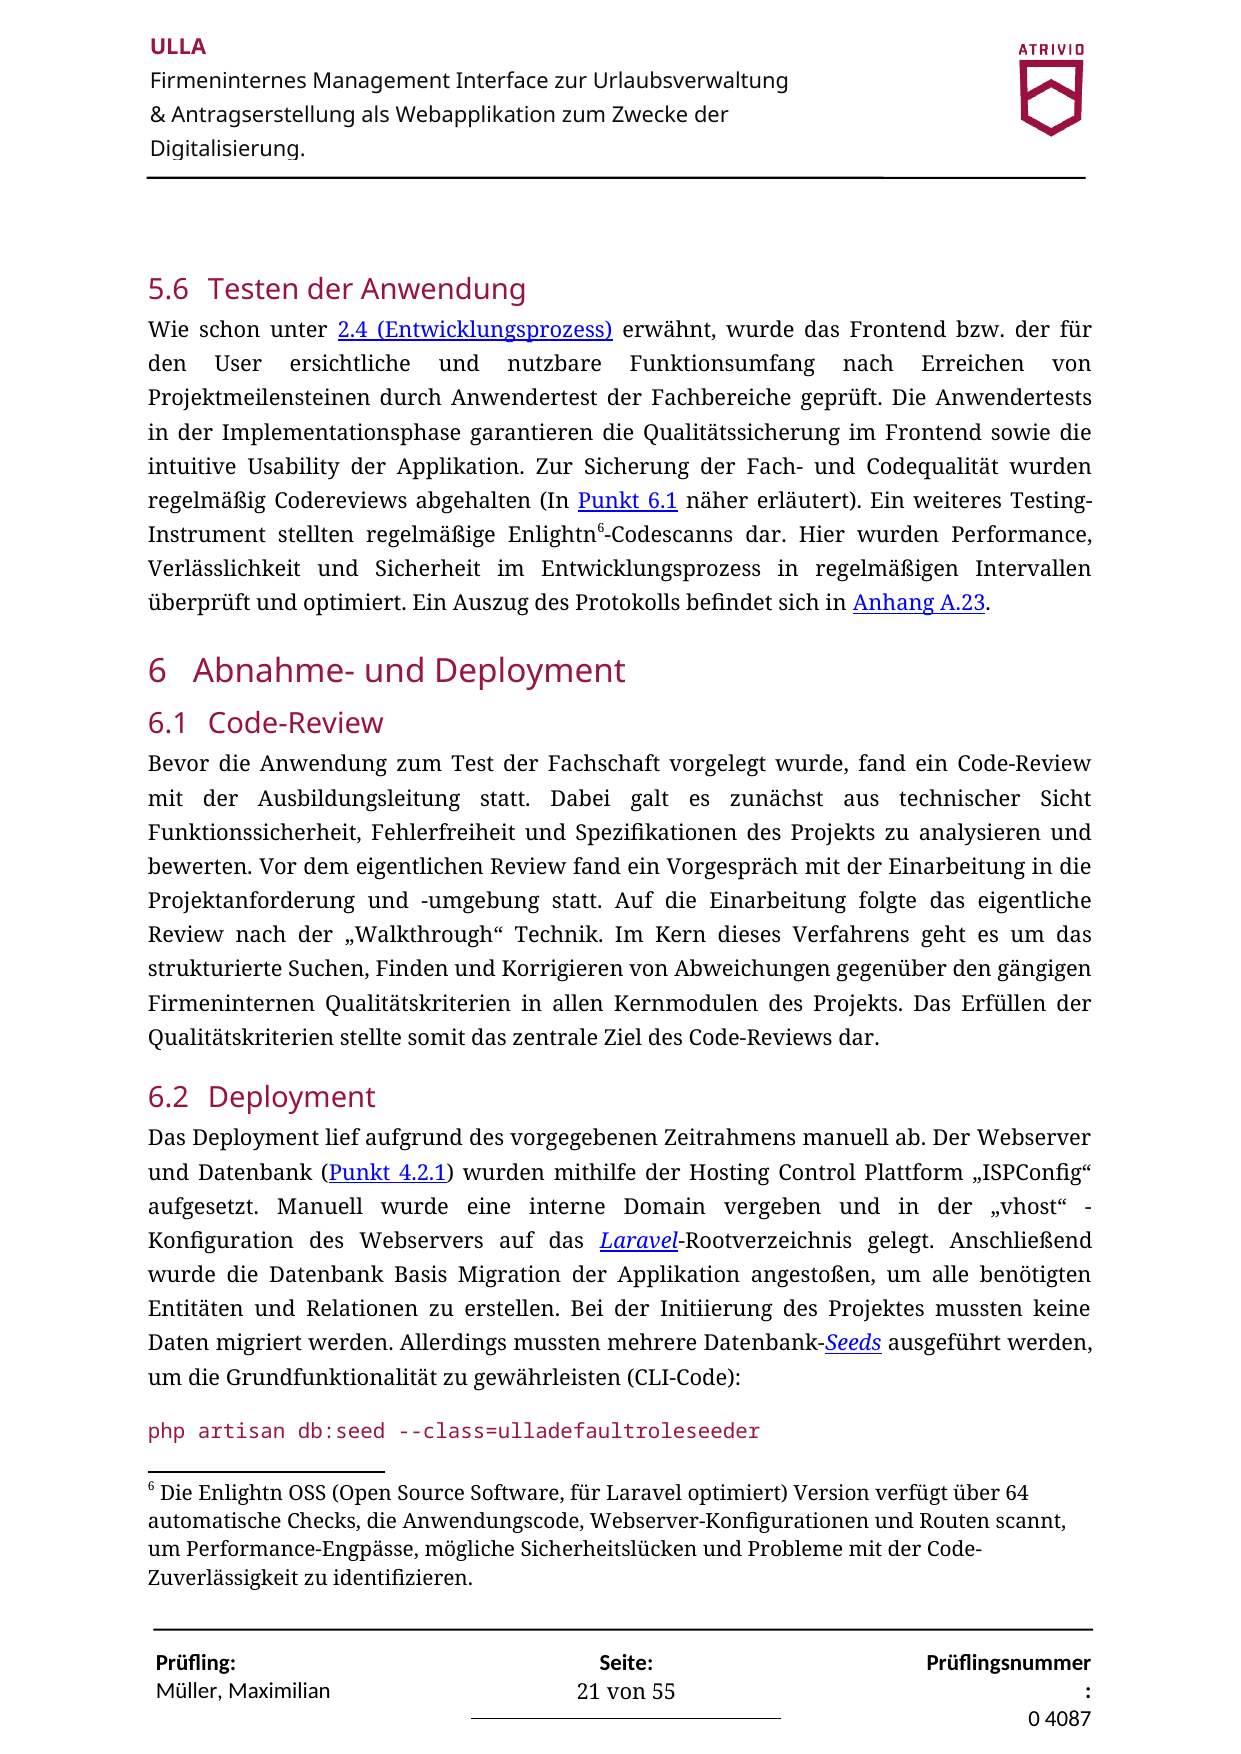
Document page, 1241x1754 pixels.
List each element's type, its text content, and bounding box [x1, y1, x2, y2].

picture [1008, 33, 1094, 147]
text Bevor die Anwendung zum Test der Fachschaft vorgelegt wurde, fand ein Code-Review mit der Ausbildungsleitung statt. Dabei galt es zunächst aus technischer Sicht Funktionssicherheit, Fehlerfreiheit und Spezifikationen des Projekts zu analysieren und bewerten. Vor dem eigentlichen Review fand ein Vorgespräch mit der Einarbeitung in die Projektanforderung und -umgebung statt. Auf die Einarbeitung folgte das eigentliche Review nach der „Walkthrough“ Technik. Im Kern dieses Verfahrens geht es um das strukturierte Suchen, Finden und Korrigieren von Abweichungen gegenüber den gängigen Firmeninternen Qualitätskriterien in allen Kernmodulen des Projekts. Das Erfüllen der Qualitätskriterien stellte somit das zentrale Ziel des Code-Reviews dar. [148, 748, 1093, 1052]
subtitle Abnahme- und Deployment [148, 646, 1093, 692]
text Das Deployment lief aufgrund des vorgegebenen Zeitrahmens manuell ab. Der Webserver und Datenbank (Punkt 4.2.1) wurden mithilfe der Hosting Control Plattform „ISPConfig“ aufgesetzt. Manuell wurde eine interne Domain vergeben und in der „vhost“ -Konfiguration des Webservers auf das Laravel-Rootverzeichnis gelegt. Anschließend wurde die Datenbank Basis Migration der Applikation angestoßen, um alle benötigten Entitäten und Relationen zu erstellen. Bei der Initiierung des Projektes mussten keine Daten migriert werden. Allerdings mussten mehrere Datenbank-Seeds ausgeführt werden, um die Grundfunktionalität zu gewährleisten (CLI-Code): [148, 1122, 1093, 1391]
subtitle Testen der Anwendung [148, 268, 1093, 308]
text php artisan db:seed --class=ulladefaultroleseeder [148, 1417, 1093, 1445]
text Wie schon unter 2.4 (Entwicklungsprozess) erwähnt, wurde das Frontend bzw. der für den User ersichtliche und nutzbare Funktionsumfang nach Erreichen von Projektmeilensteinen durch Anwendertest der Fachbereiche geprüft. Die Anwendertests in der Implementationsphase garantieren die Qualitätssicherung im Frontend sowie die intuitive Usability der Applikation. Zur Sicherung der Fach- und Codequalität wurden regelmäßig Codereviews abgehalten (In Punkt 6.1 näher erläutert). Ein weiteres Testing-Instrument stellten regelmäßige Enlightn-Codescanns dar. Hier wurden Performance, Verlässlichkeit und Sicherheit im Entwicklungsprozess in regelmäßigen Intervallen überprüft und optimiert. Ein Auszug des Protokolls befindet sich in Anhang A.23. [148, 314, 1093, 617]
subtitle Deployment [148, 1077, 1093, 1116]
subtitle Code-Review [148, 703, 1093, 742]
